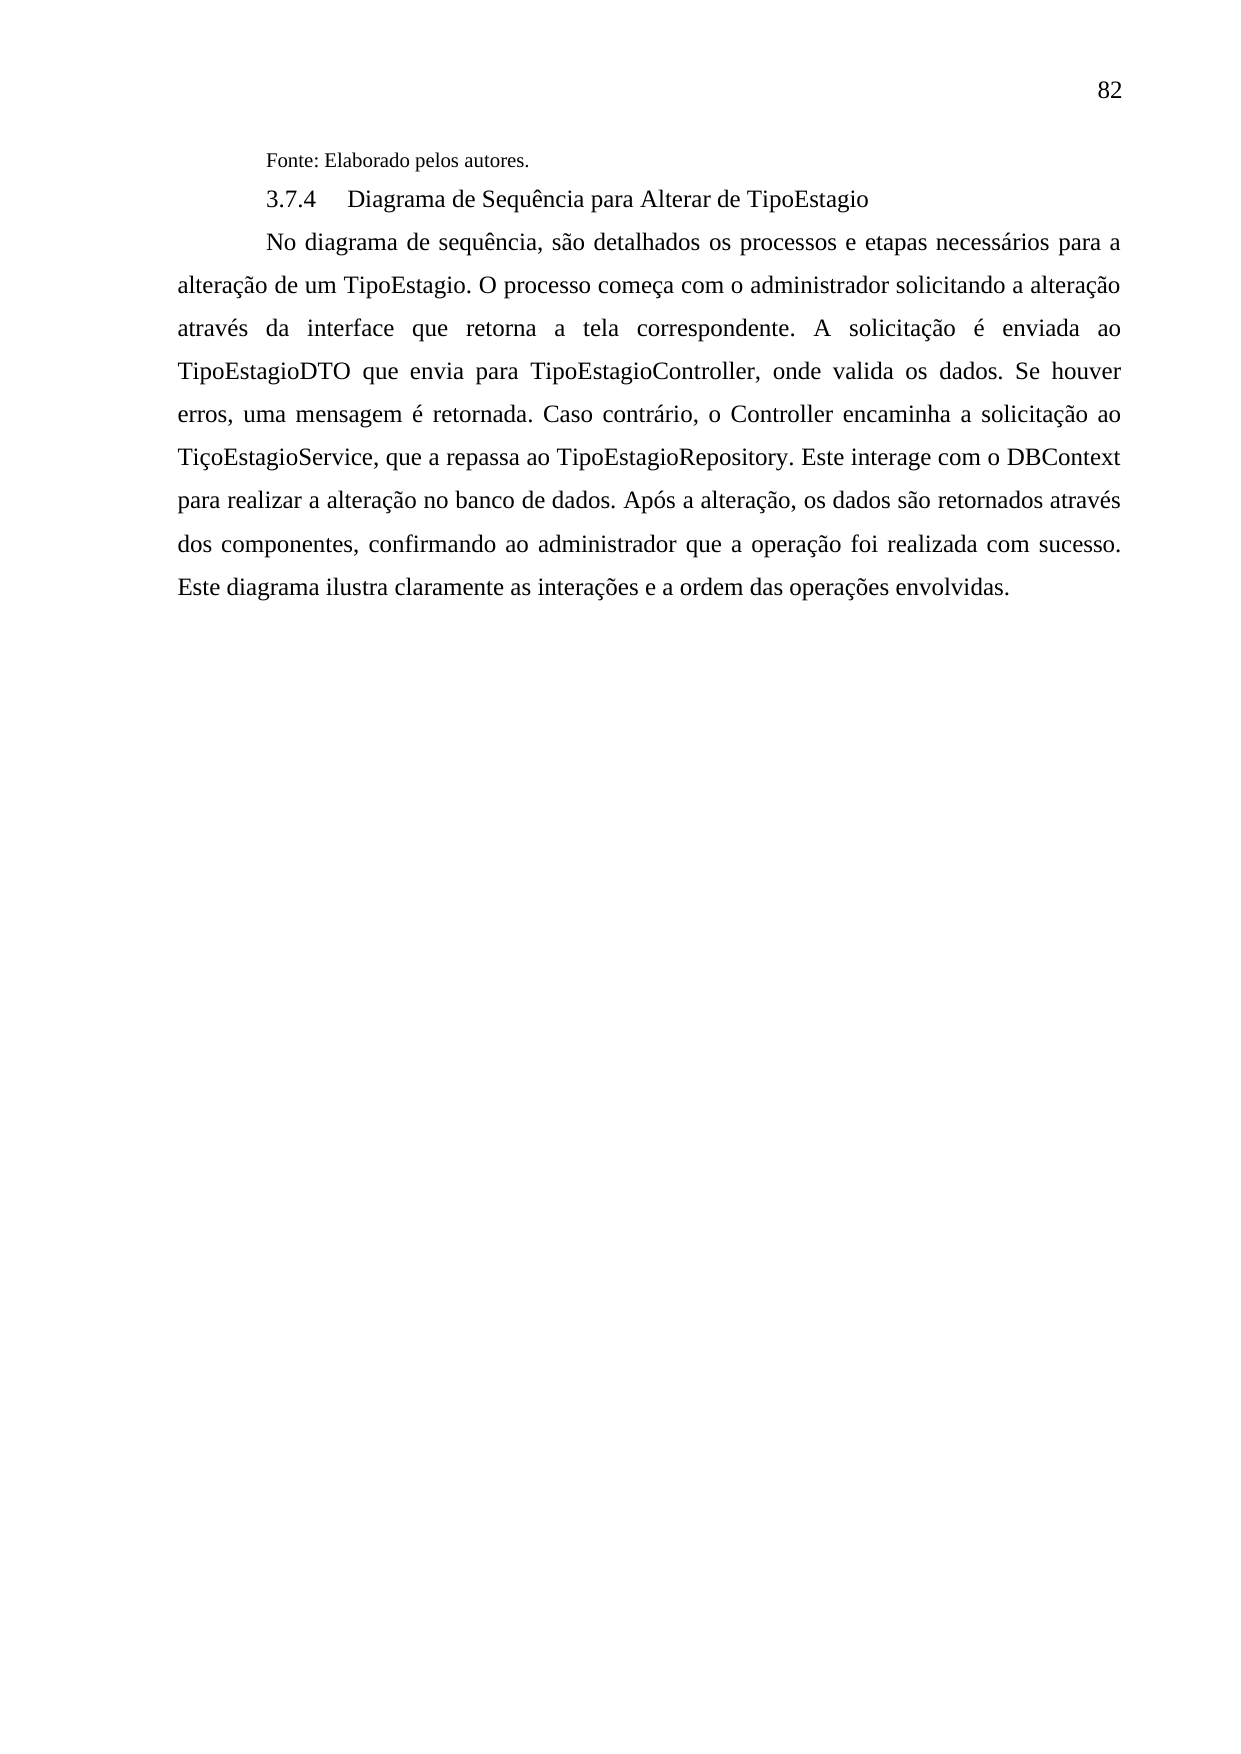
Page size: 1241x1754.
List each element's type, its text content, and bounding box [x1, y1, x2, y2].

text Fonte: Elaborado pelos autores. [177, 148, 1122, 172]
subtitle Diagrama de Sequência para Alterar de TipoEstagio [266, 184, 1122, 212]
text No diagrama de sequência, são detalhados os processos e etapas necessários para a alteração de um TipoEstagio. O processo começa com o administrador solicitando a alteração através da interface que retorna a tela correspondente. A solicitação é enviada ao TipoEstagioDTO que envia para TipoEstagioController, onde valida os dados. Se houver erros, uma mensagem é retornada. Caso contrário, o Controller encaminha a solicitação ao TiçoEstagioService, que a repassa ao TipoEstagioRepository. Este interage com o DBContext para realizar a alteração no banco de dados. Após a alteração, os dados são retornados através dos componentes, confirmando ao administrador que a operação foi realizada com sucesso. Este diagrama ilustra claramente as interações e a ordem das operações envolvidas. [177, 227, 1122, 601]
